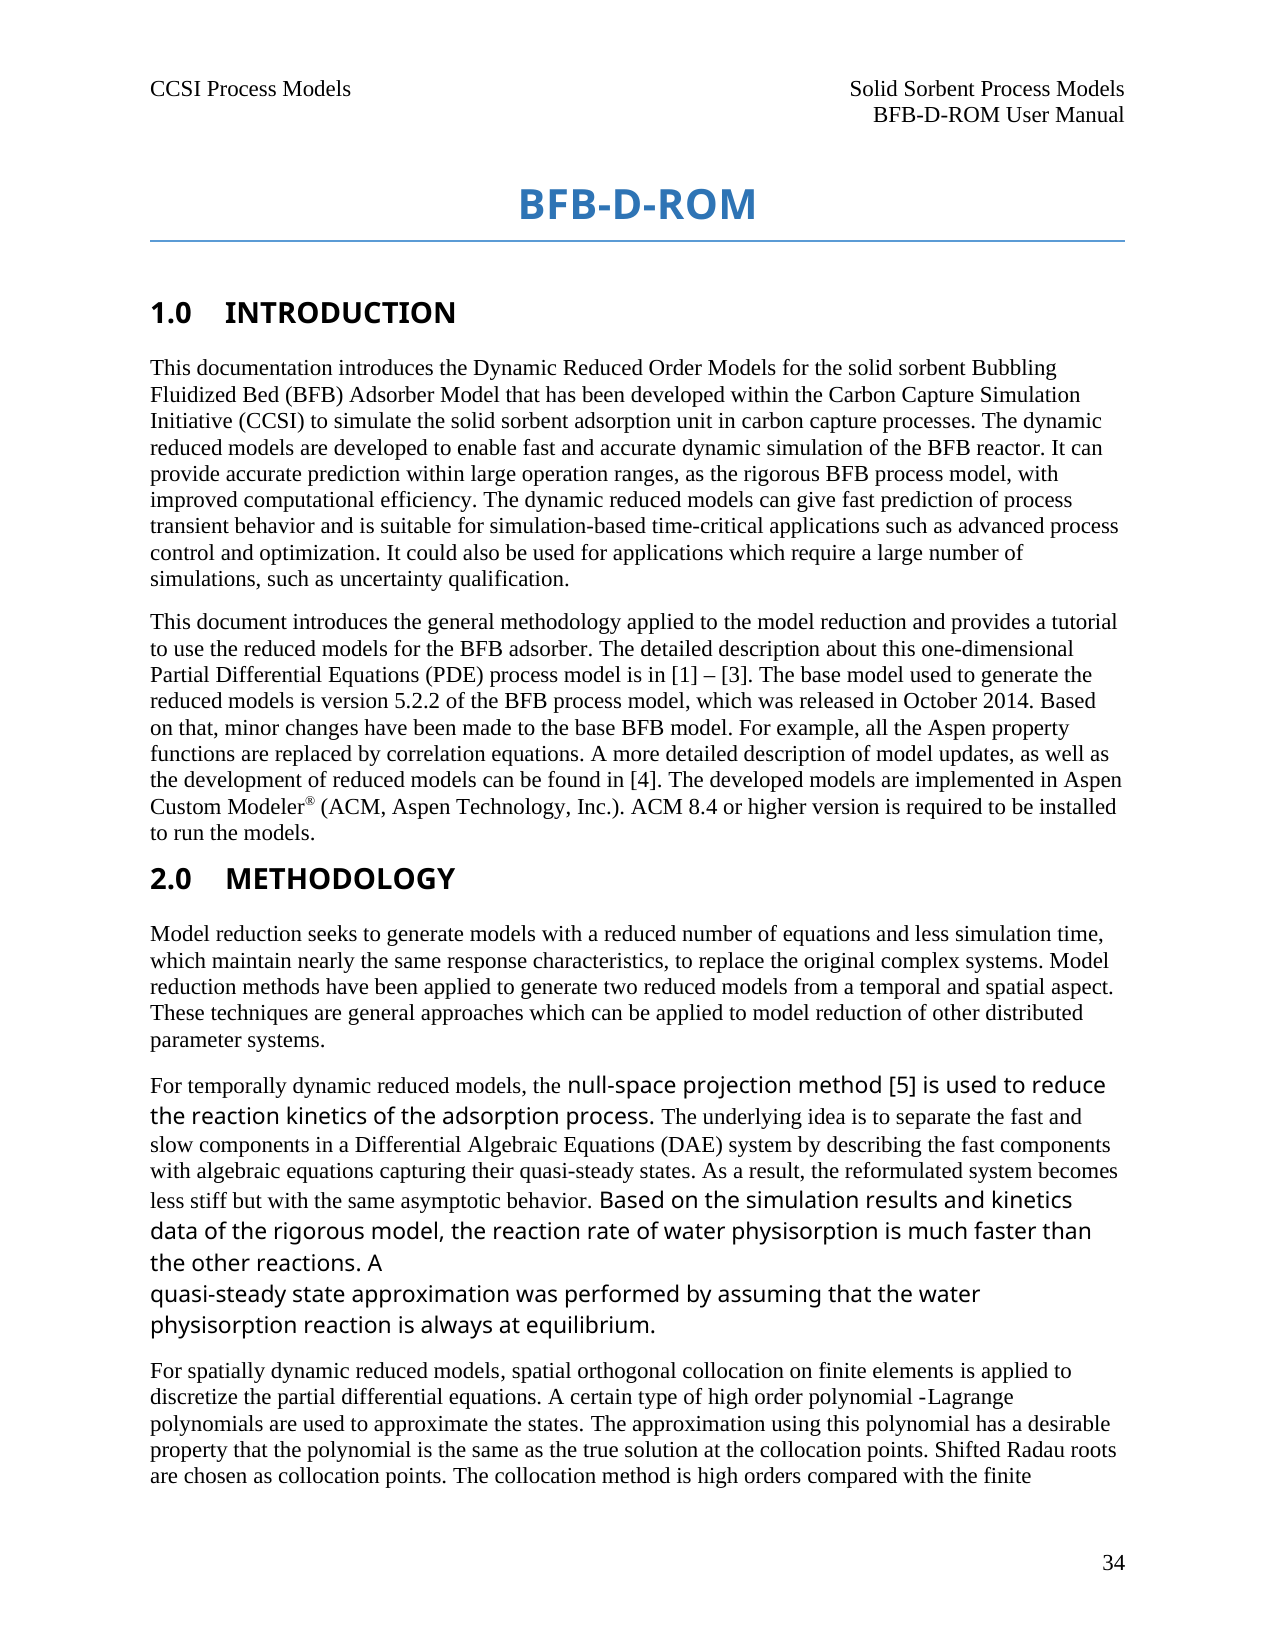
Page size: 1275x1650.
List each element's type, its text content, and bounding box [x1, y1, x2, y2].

text Model reduction seeks to generate models with a reduced number of equations and less simulation time, which maintain nearly the same response characteristics, to replace the original complex systems. Model reduction methods have been applied to generate two reduced models from a temporal and spatial aspect. These techniques are general approaches which can be applied to model reduction of other distributed parameter systems. [150, 920, 1125, 1052]
text This documentation introduces the Dynamic Reduced Order Models for the solid sorbent Bubbling Fluidized Bed (BFB) Adsorber Model that has been developed within the Carbon Capture Simulation Initiative (CCSI) to simulate the solid sorbent adsorption unit in carbon capture processes. The dynamic reduced models are developed to enable fast and accurate dynamic simulation of the BFB reactor. It can provide accurate prediction within large operation ranges, as the rigorous BFB process model, with improved computational efficiency. The dynamic reduced models can give fast prediction of process transient behavior and is suitable for simulation-based time-critical applications such as advanced process control and optimization. It could also be used for applications which require a large number of simulations, such as uncertainty qualification. [150, 354, 1125, 592]
subtitle Introduction [150, 292, 1125, 332]
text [150, 1357, 1125, 1489]
subtitle Methodology [150, 858, 1125, 898]
text This document introduces the general methodology applied to the model reduction and provides a tutorial to use the reduced models for the BFB adsorber. The detailed description about this one-dimensional Partial Differential Equations (PDE) process model is in [1] – [3]. The base model used to generate the reduced models is version 5.2.2 of the BFB process model, which was released in October 2014. Based on that, minor changes have been made to the base BFB model. For example, all the Aspen property functions are replaced by correlation equations. A more detailed description of model updates, as well as the development of reduced models can be found in [4]. The developed models are implemented in Aspen Custom Modeler® (ACM, Aspen Technology, Inc.). ACM 8.4 or higher version is required to be installed to run the models. [150, 608, 1125, 846]
title BFB-D-ROM [150, 175, 1125, 240]
text For temporally dynamic reduced models, the null-space projection method [5] is used to reduce the reaction kinetics of the adsorption process. The underlying idea is to separate the fast and slow components in a Differential Algebraic Equations (DAE) system by describing the fast components with algebraic equations capturing their quasi-steady states. As a result, the reformulated system becomes less stiff but with the same asymptotic behavior. Based on the simulation results and kinetics data of the rigorous model, the reaction rate of water physisorption is much faster than the other reactions. A quasi-steady state approximation was performed by assuming that the water physisorption reaction is always at equilibrium. [150, 1069, 1125, 1340]
